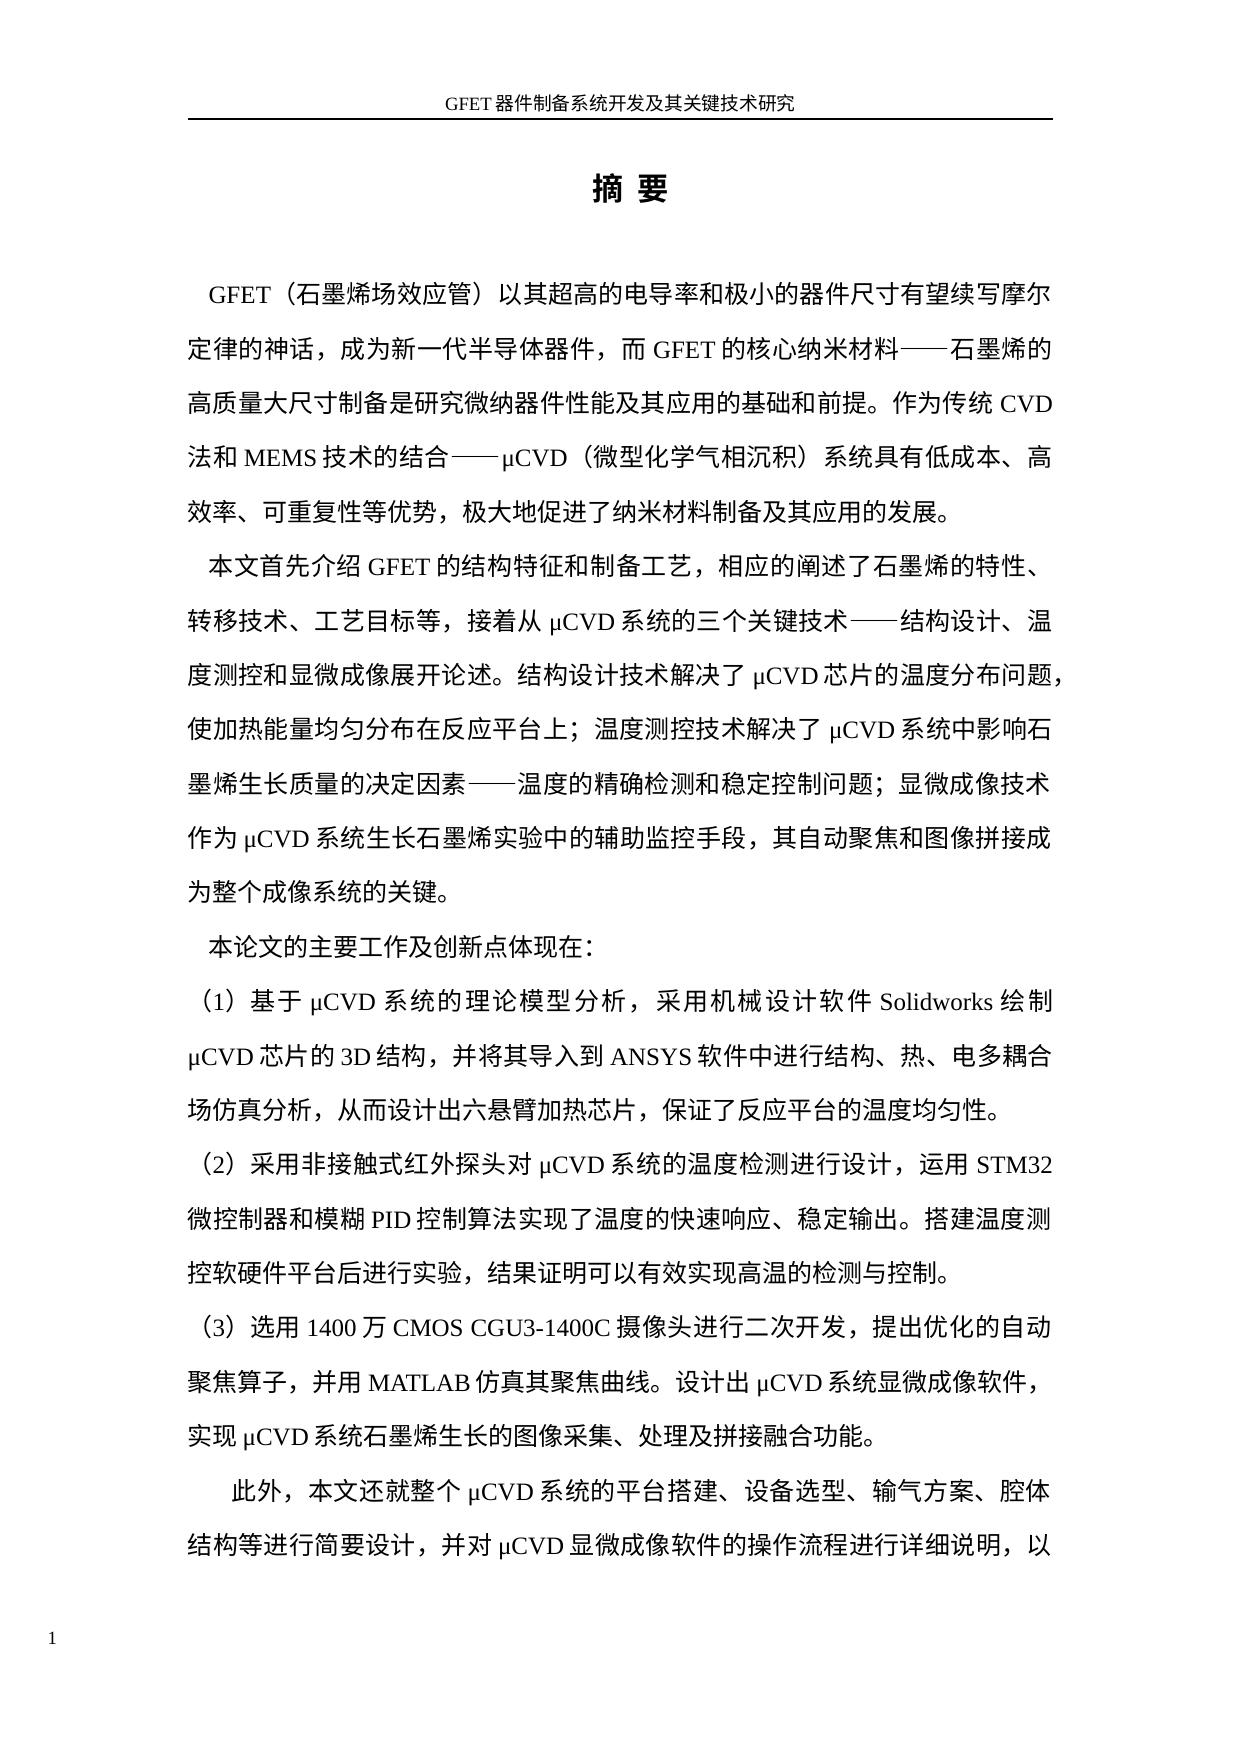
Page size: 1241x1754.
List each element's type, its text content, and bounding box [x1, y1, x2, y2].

text 摘 要 [187, 164, 1053, 209]
list 采用非接触式红外探头对μCVD系统的温度检测进行设计，运用STM32微控制器和模糊PID控制算法实现了温度的快速响应、稳定输出。搭建温度测控软硬件平台后进行实验，结果证明可以有效实现高温的检测与控制。 [187, 1145, 1053, 1290]
text 本文首先介绍GFET的结构特征和制备工艺，相应的阐述了石墨烯的特性、转移技术、工艺目标等，接着从μCVD系统的三个关键技术——结构设计、温度测控和显微成像展开论述。结构设计技术解决了μCVD芯片的温度分布问题，使加热能量均匀分布在反应平台上；温度测控技术解决了μCVD系统中影响石墨烯生长质量的决定因素——温度的精确检测和稳定控制问题；显微成像技术作为μCVD系统生长石墨烯实验中的辅助监控手段，其自动聚焦和图像拼接成为整个成像系统的关键。 [187, 547, 1053, 909]
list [187, 1471, 1053, 1562]
list 选用1400万CMOS CGU3-1400C摄像头进行二次开发，提出优化的自动聚焦算子，并用MATLAB仿真其聚焦曲线。设计出μCVD系统显微成像软件，实现μCVD系统石墨烯生长的图像采集、处理及拼接融合功能。 [187, 1308, 1053, 1453]
list 基于μCVD系统的理论模型分析，采用机械设计软件Solidworks绘制μCVD芯片的3D结构，并将其导入到ANSYS软件中进行结构、热、电多耦合场仿真分析，从而设计出六悬臂加热芯片，保证了反应平台的温度均匀性。 [187, 982, 1053, 1127]
text 本论文的主要工作及创新点体现在： [187, 927, 1053, 963]
text GFET（石墨烯场效应管）以其超高的电导率和极小的器件尺寸有望续写摩尔定律的神话，成为新一代半导体器件，而GFET的核心纳米材料——石墨烯的高质量大尺寸制备是研究微纳器件性能及其应用的基础和前提。作为传统CVD法和MEMS技术的结合——μCVD（微型化学气相沉积）系统具有低成本、高效率、可重复性等优势，极大地促进了纳米材料制备及其应用的发展。 [187, 275, 1053, 528]
